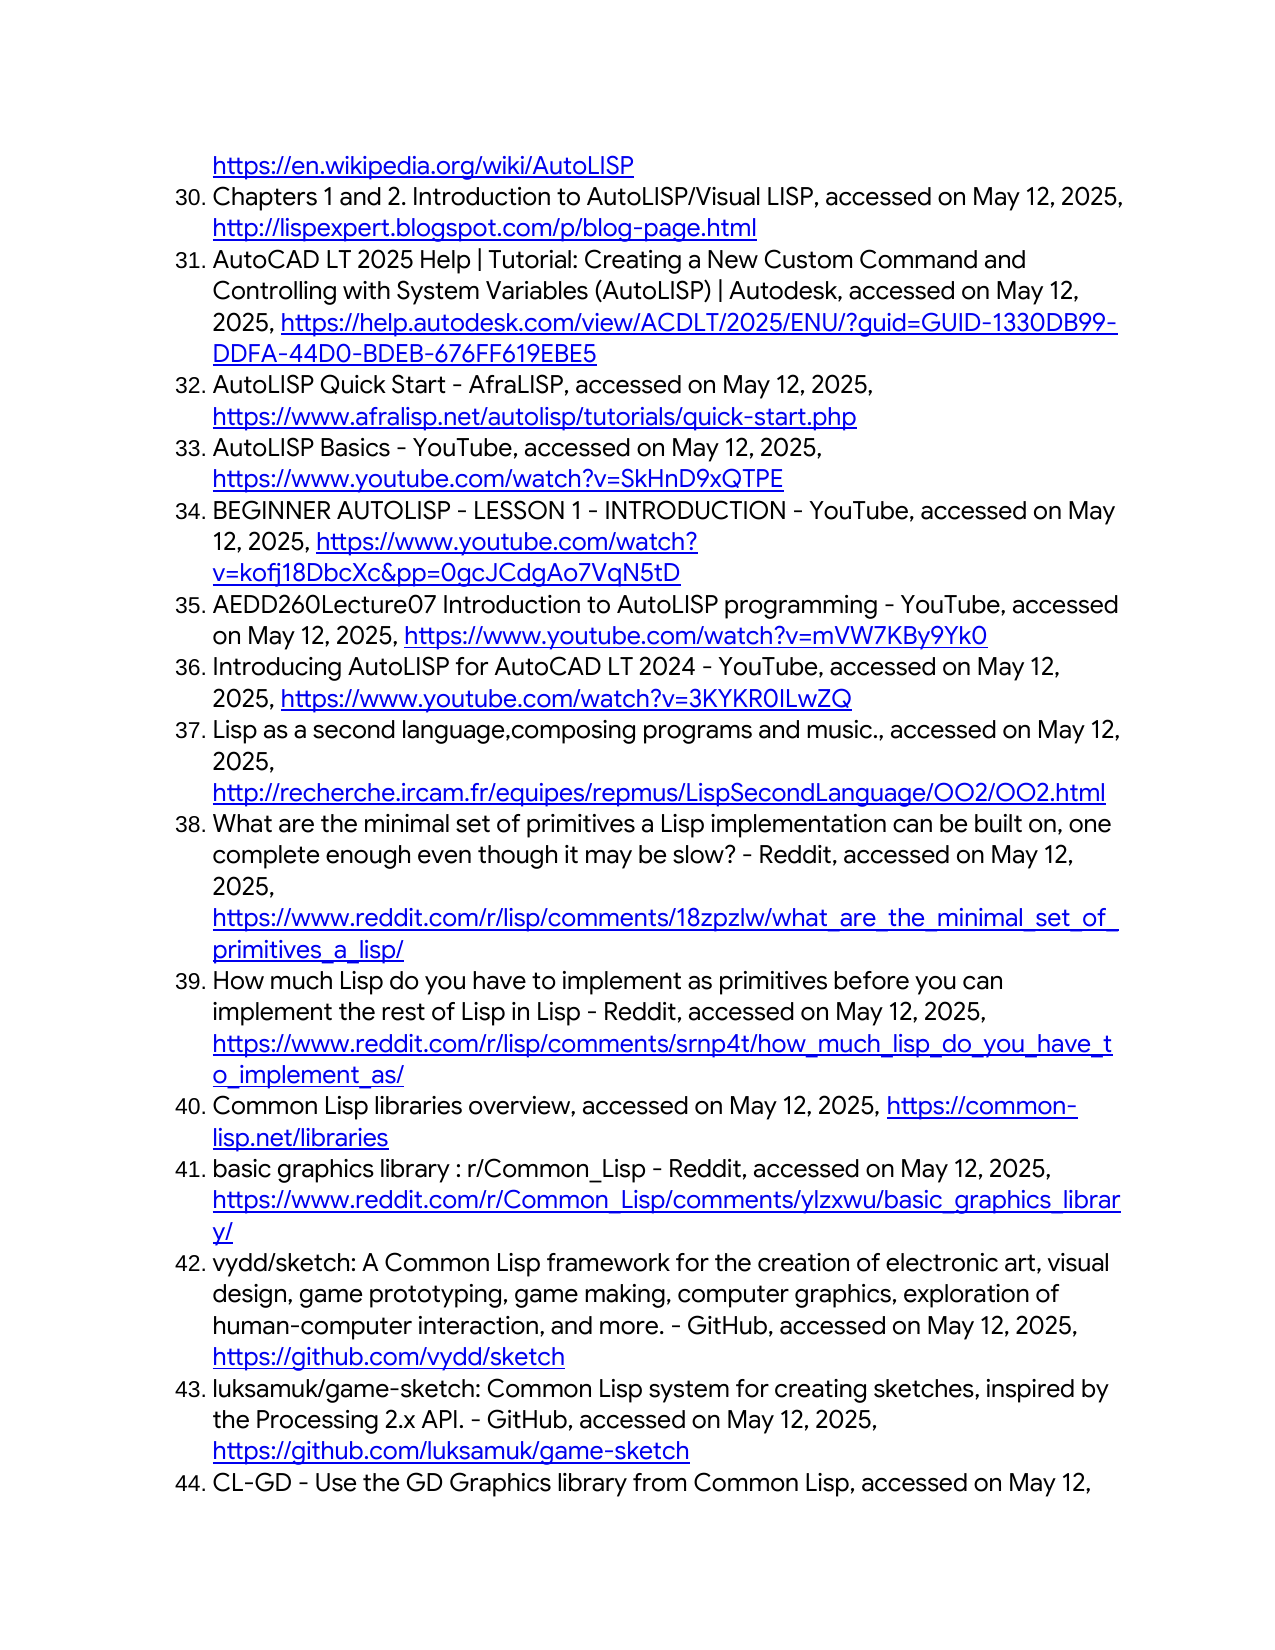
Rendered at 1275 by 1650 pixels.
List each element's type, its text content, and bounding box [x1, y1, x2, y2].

list Introducing AutoLISP for AutoCAD LT 2024 - YouTube, accessed on May 12, 2025, https://www.youtube.com/watch?v=3KYKR0ILwZQ [175, 652, 1125, 714]
list What are the minimal set of primitives a Lisp implementation can be built on, one complete enough even though it may be slow? - Reddit, accessed on May 12, 2025, https://www.reddit.com/r/lisp/comments/18zpzlw/what_are_the_minimal_set_of_primitives_a_lisp/ [175, 808, 1125, 965]
list Common Lisp libraries overview, accessed on May 12, 2025, https://common-lisp.net/libraries [175, 1091, 1125, 1153]
list AutoCAD LT 2025 Help | Tutorial: Creating a New Custom Command and Controlling with System Variables (AutoLISP) | Autodesk, accessed on May 12, 2025, https://help.autodesk.com/view/ACDLT/2025/ENU/?guid=GUID-1330DB99-DDFA-44D0-BDEB-676FF619EBE5 [175, 244, 1125, 369]
list How much Lisp do you have to implement as primitives before you can implement the rest of Lisp in Lisp - Reddit, accessed on May 12, 2025, https://www.reddit.com/r/lisp/comments/srnp4t/how_much_lisp_do_you_have_to_implement_as/ [175, 965, 1125, 1091]
list luksamuk/game-sketch: Common Lisp system for creating sketches, inspired by the Processing 2.x API. - GitHub, accessed on May 12, 2025, https://github.com/luksamuk/game-sketch [175, 1373, 1125, 1467]
list Lisp as a second language,composing programs and music., accessed on May 12, 2025, http://recherche.ircam.fr/equipes/repmus/LispSecondLanguage/OO2/OO2.html [175, 714, 1125, 808]
list vydd/sketch: A Common Lisp framework for the creation of electronic art, visual design, game prototyping, game making, computer graphics, exploration of human-computer interaction, and more. - GitHub, accessed on May 12, 2025, https://github.com/vydd/sketch [175, 1247, 1125, 1373]
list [175, 150, 1125, 181]
list basic graphics library : r/Common_Lisp - Reddit, accessed on May 12, 2025, https://www.reddit.com/r/Common_Lisp/comments/ylzxwu/basic_graphics_library/ [175, 1153, 1125, 1247]
list Chapters 1 and 2. Introduction to AutoLISP/Visual LISP, accessed on May 12, 2025, http://lispexpert.blogspot.com/p/blog-page.html [175, 181, 1125, 244]
list AEDD260Lecture07 Introduction to AutoLISP programming - YouTube, accessed on May 12, 2025, https://www.youtube.com/watch?v=mVW7KBy9Yk0 [175, 589, 1125, 652]
list AutoLISP Basics - YouTube, accessed on May 12, 2025, https://www.youtube.com/watch?v=SkHnD9xQTPE [175, 432, 1125, 495]
list AutoLISP Quick Start - AfraLISP, accessed on May 12, 2025, https://www.afralisp.net/autolisp/tutorials/quick-start.php [175, 369, 1125, 432]
list BEGINNER AUTOLISP - LESSON 1 - INTRODUCTION - YouTube, accessed on May 12, 2025, https://www.youtube.com/watch?v=kofj18DbcXc&pp=0gcJCdgAo7VqN5tD [175, 495, 1125, 589]
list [175, 1467, 1125, 1498]
